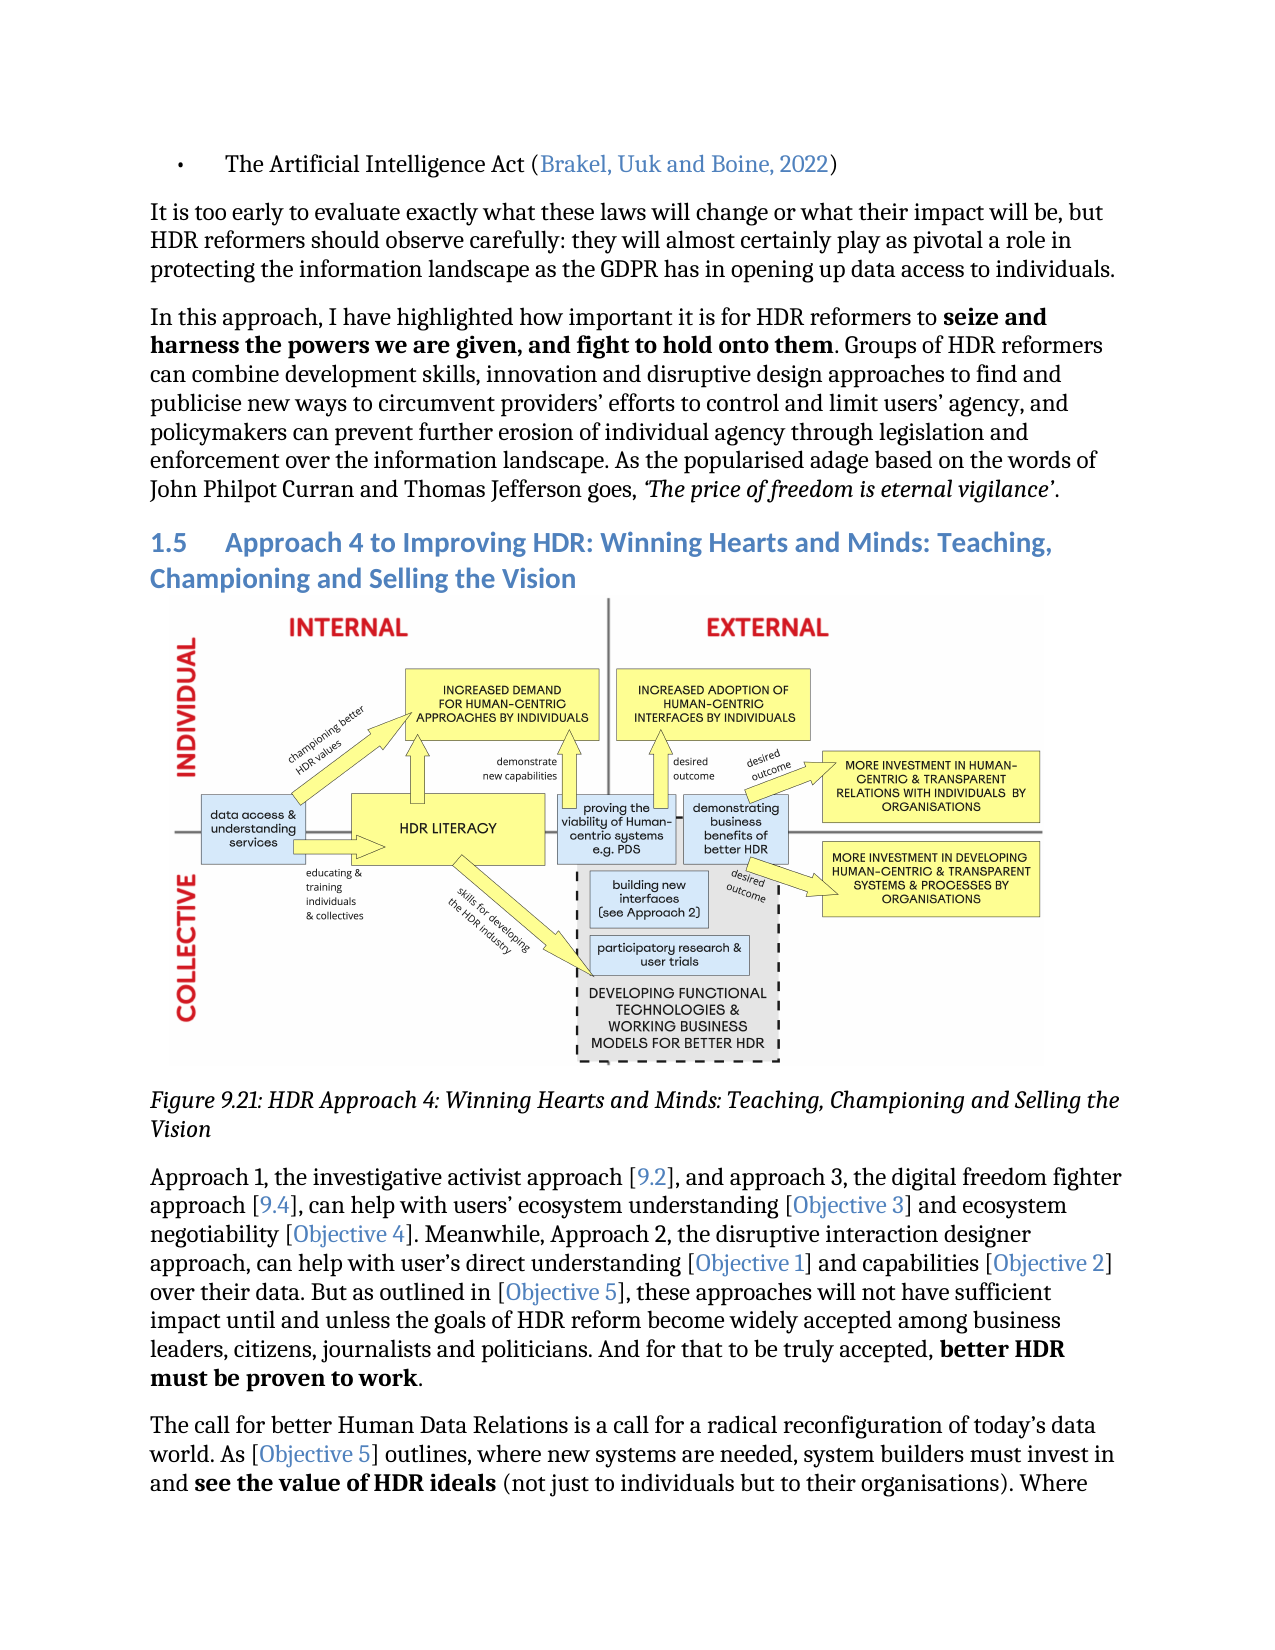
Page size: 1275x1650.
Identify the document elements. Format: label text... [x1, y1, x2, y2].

text In this approach, I have highlighted how important it is for HDR reformers to seize and harness the powers we are given, and fight to hold onto them. Groups of HDR reformers can combine development skills, innovation and disruptive design approaches to find and publicise new ways to circumvent providers’ efforts to control and limit users’ agency, and policymakers can prevent further erosion of individual agency through legislation and enforcement over the information landscape. As the popularised adage based on the words of John Philpot Curran and Thomas Jefferson goes, ‘The price of freedom is eternal vigilance’. [150, 302, 1125, 504]
list The Artificial Intelligence Act (Brakel, Uuk and Boine, 2022) [175, 150, 1125, 179]
subtitle 1.5 Approach 4 to Improving HDR: Winning Hearts and Minds: Teaching, Championing and Selling the Vision [150, 524, 1125, 596]
text Figure 9.21: HDR Approach 4: Winning Hearts and Minds: Teaching, Championing and Selling the Vision [150, 1086, 1125, 1144]
picture [168, 595, 1044, 1066]
text Approach 1, the investigative activist approach [9.2], and approach 3, the digital freedom fighter approach [9.4], can help with users’ ecosystem understanding [Objective 3] and ecosystem negotiability [Objective 4]. Meanwhile, Approach 2, the disruptive interaction designer approach, can help with user’s direct understanding [Objective 1] and capabilities [Objective 2] over their data. But as outlined in [Objective 5], these approaches will not have sufficient impact until and unless the goals of HDR reform become widely accepted among business leaders, citizens, journalists and politicians. And for that to be truly accepted, better HDR must be proven to work. [150, 1163, 1125, 1393]
text It is too early to evaluate exactly what these laws will change or what their impact will be, but HDR reformers should observe carefully: they will almost certainly play as pivotal a role in protecting the information landscape as the GDPR has in opening up data access to individuals. [150, 197, 1125, 284]
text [150, 1411, 1125, 1498]
